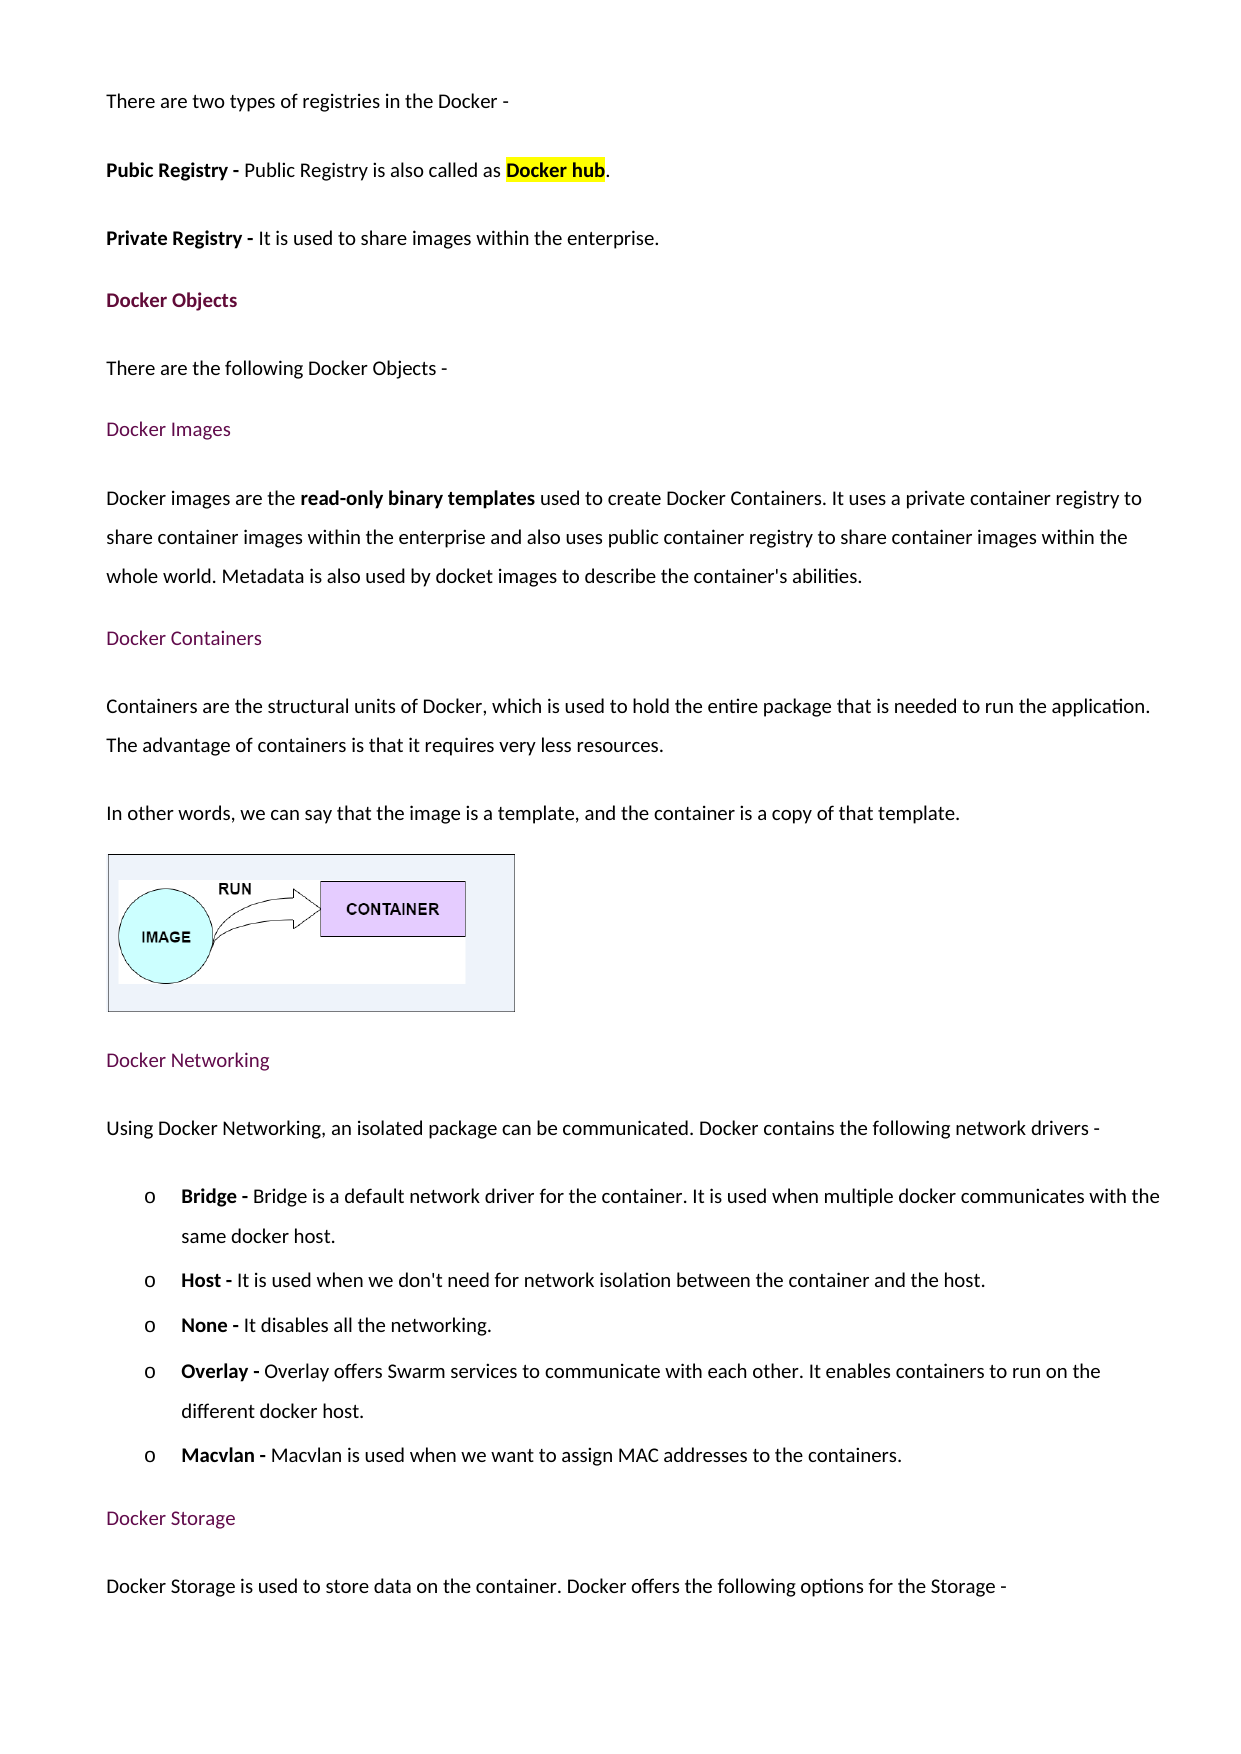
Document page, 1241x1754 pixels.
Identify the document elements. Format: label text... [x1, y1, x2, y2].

list Bridge - Bridge is a default network driver for the container. It is used when multiple docker communicates with the same docker host. [144, 1170, 1165, 1248]
text There are the following Docker Objects - [106, 341, 1165, 380]
text Using Docker Networking, an isolated package can be communicated. Docker contains the following network drivers - [106, 1102, 1165, 1141]
list Macvlan - Macvlan is used when we want to assign MAC addresses to the containers. [144, 1429, 1165, 1469]
text In other words, we can say that the image is a template, and the container is a copy of that template. [106, 787, 1165, 826]
list Overlay - Overlay offers Swarm services to communicate with each other. It enables containers to run on the different docker host. [144, 1345, 1165, 1423]
list Host - It is used when we don't need for network isolation between the container and the host. [144, 1254, 1165, 1294]
text Docker Storage is used to store data on the container. Docker offers the following options for the Storage - [106, 1559, 1165, 1598]
text Private Registry - It is used to share images within the enterprise. [106, 211, 1165, 251]
list None - It disables all the networking. [144, 1300, 1165, 1339]
subtitle Docker Containers [106, 618, 1165, 650]
text There are two types of registries in the Docker - [106, 75, 1165, 114]
picture [106, 854, 515, 1012]
text Pubic Registry - Public Registry is also called as Docker hub. [106, 143, 1165, 182]
text Containers are the structural units of Docker, which is used to hold the entire package that is needed to run the application. The advantage of containers is that it requires very less resources. [106, 679, 1165, 757]
subtitle Docker Images [106, 409, 1165, 442]
subtitle Docker Storage [106, 1498, 1165, 1530]
subtitle Docker Networking [106, 1040, 1165, 1073]
text Docker images are the read-only binary templates used to create Docker Containers. It uses a private container registry to share container images within the enterprise and also uses public container registry to share container images within the whole world. Metadata is also used by docket images to describe the container's abilities. [106, 471, 1165, 588]
subtitle Docker Objects [106, 280, 1165, 312]
